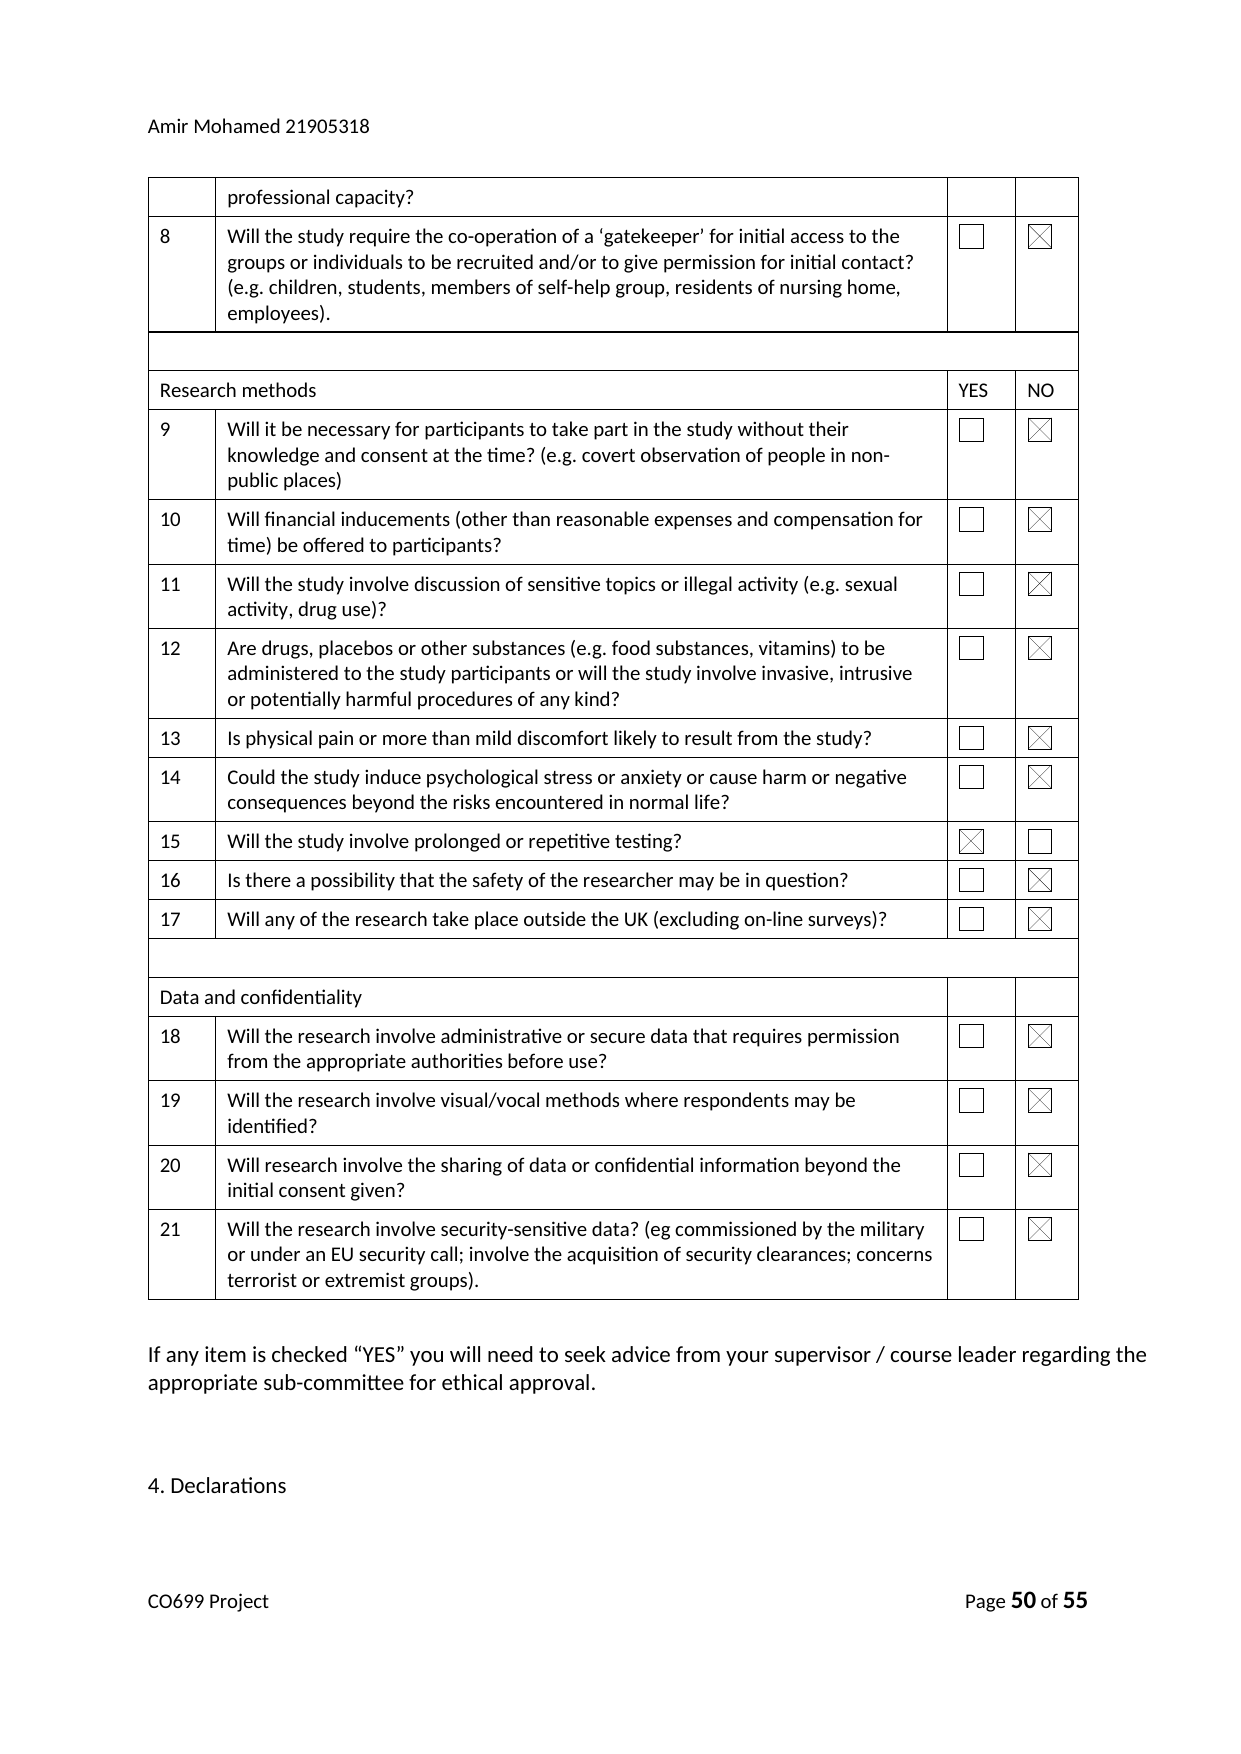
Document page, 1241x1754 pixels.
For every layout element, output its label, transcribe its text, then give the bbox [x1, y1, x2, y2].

table_cell [948, 978, 1015, 1016]
table_cell [1016, 178, 1078, 216]
table_cell Is physical pain or more than mild discomfort likely to result from the study? [216, 719, 947, 757]
table_cell Will the study involve discussion of sensitive topics or illegal activity (e.g. sexual activity, drug use)? [216, 565, 947, 628]
table_cell [1016, 900, 1078, 938]
table_cell [948, 1146, 1015, 1209]
table_cell [1016, 410, 1078, 499]
table_cell Will the study involve prolonged or repetitive testing? [216, 822, 947, 860]
table_cell [1016, 861, 1078, 899]
table_cell [948, 1017, 1015, 1080]
table_cell Could the study induce psychological stress or anxiety or cause harm or negative consequences beyond the risks encountered in normal life? [216, 758, 947, 821]
table_cell 14 [149, 758, 215, 821]
table_cell 18 [149, 1017, 215, 1080]
table_cell Will the research involve security-sensitive data? (eg commissioned by the military or under an EU security call; involve the acquisition of security clearances; concerns terrorist or extremist groups). [216, 1210, 947, 1299]
table_cell Are drugs, placebos or other substances (e.g. food substances, vitamins) to be administered to the study participants or will the study involve invasive, intrusive or potentially harmful procedures of any kind? [216, 629, 947, 718]
table_cell [948, 1081, 1015, 1144]
table_cell 10 [149, 500, 215, 563]
table_cell 13 [149, 719, 215, 757]
table_cell 8 [149, 217, 215, 331]
table_cell Is there a possibility that the safety of the researcher may be in question? [216, 861, 947, 899]
table_cell Will research involve the sharing of data or confidential information beyond the initial consent given? [216, 1146, 947, 1209]
table_cell 21 [149, 1210, 215, 1299]
table_cell [948, 629, 1015, 718]
table_cell [1016, 217, 1078, 331]
table_cell 17 [149, 900, 215, 938]
table_cell [948, 822, 1015, 860]
text If any item is checked “YES” you will need to seek advice from your supervisor / course leader regarding the appropriate sub-committee for ethical approval. [148, 1340, 1181, 1396]
table_cell Will the research involve visual/vocal methods where respondents may be identified? [216, 1081, 947, 1144]
table_cell [1016, 1081, 1078, 1144]
table_cell [948, 1210, 1015, 1299]
table_cell [948, 758, 1015, 821]
table_cell [1016, 500, 1078, 563]
table_cell [1016, 1146, 1078, 1209]
table_cell [1016, 978, 1078, 1016]
table_cell Will the study require the co-operation of a ‘gatekeeper’ for initial access to the groups or individuals to be recruited and/or to give permission for initial contact? (e.g. children, students, members of self-help group, residents of nursing home, employees). [216, 217, 947, 331]
table_cell NO [1016, 371, 1078, 409]
table_cell Will financial inducements (other than reasonable expenses and compensation for time) be offered to participants? [216, 500, 947, 563]
table_cell [1016, 758, 1078, 821]
table_cell [1016, 1210, 1078, 1299]
table_cell [948, 500, 1015, 563]
table_cell YES [948, 371, 1015, 409]
table_cell Will it be necessary for participants to take part in the study without their knowledge and consent at the time? (e.g. covert observation of people in non-public places) [216, 410, 947, 499]
table_cell [948, 410, 1015, 499]
table_cell Will any of the research take place outside the UK (excluding on-line surveys)? [216, 900, 947, 938]
table_cell [948, 178, 1015, 216]
table_cell Will the research involve administrative or secure data that requires permission from the appropriate authorities before use? [216, 1017, 947, 1080]
table_cell [948, 217, 1015, 331]
table_cell 16 [149, 861, 215, 899]
table_cell [1016, 719, 1078, 757]
table_cell [1016, 822, 1078, 860]
table_cell 12 [149, 629, 215, 718]
table_cell Research methods [149, 371, 947, 409]
table_cell [1016, 629, 1078, 718]
table_cell 11 [149, 565, 215, 628]
table_cell 7 [149, 178, 215, 216]
table_cell [948, 900, 1015, 938]
table_cell [948, 861, 1015, 899]
table_cell [948, 565, 1015, 628]
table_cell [216, 178, 947, 216]
table_cell 19 [149, 1081, 215, 1144]
table_cell 20 [149, 1146, 215, 1209]
table_cell [149, 939, 1078, 977]
table_cell [1016, 565, 1078, 628]
table_cell 15 [149, 822, 215, 860]
text 4. Declarations [148, 1471, 1181, 1499]
table_cell [149, 333, 1078, 370]
table_cell Data and confidentiality [149, 978, 947, 1016]
table_cell [948, 719, 1015, 757]
table_cell 9 [149, 410, 215, 499]
table_cell [1016, 1017, 1078, 1080]
